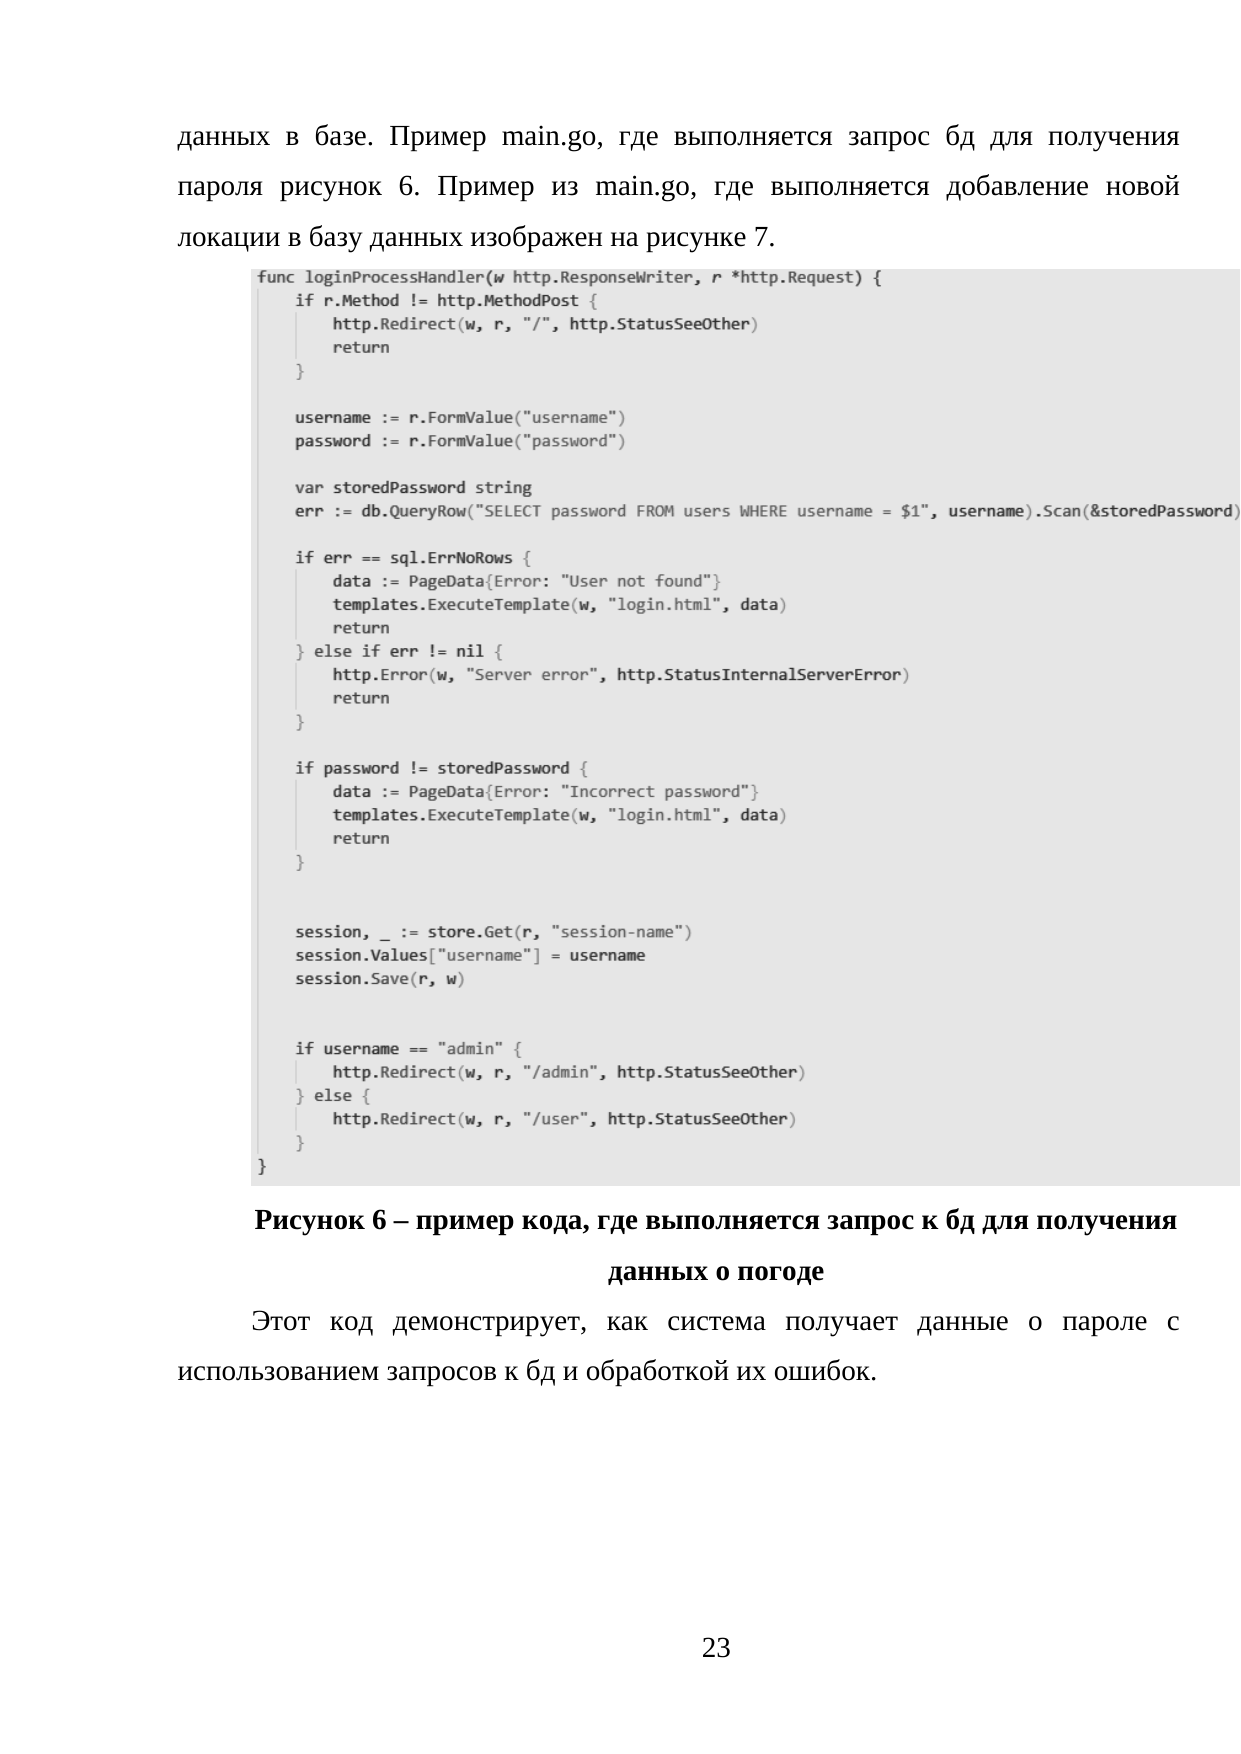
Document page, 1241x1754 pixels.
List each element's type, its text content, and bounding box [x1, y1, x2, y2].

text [177, 118, 1181, 252]
text Этот код демонстрирует, как система получает данные о пароле с использованием запросов к бд и обработкой их ошибок. [177, 1303, 1181, 1387]
text Рисунок 6 – пример кода, где выполняется запрос к бд для получения данных о погоде [251, 1202, 1181, 1286]
picture [251, 269, 1241, 1186]
